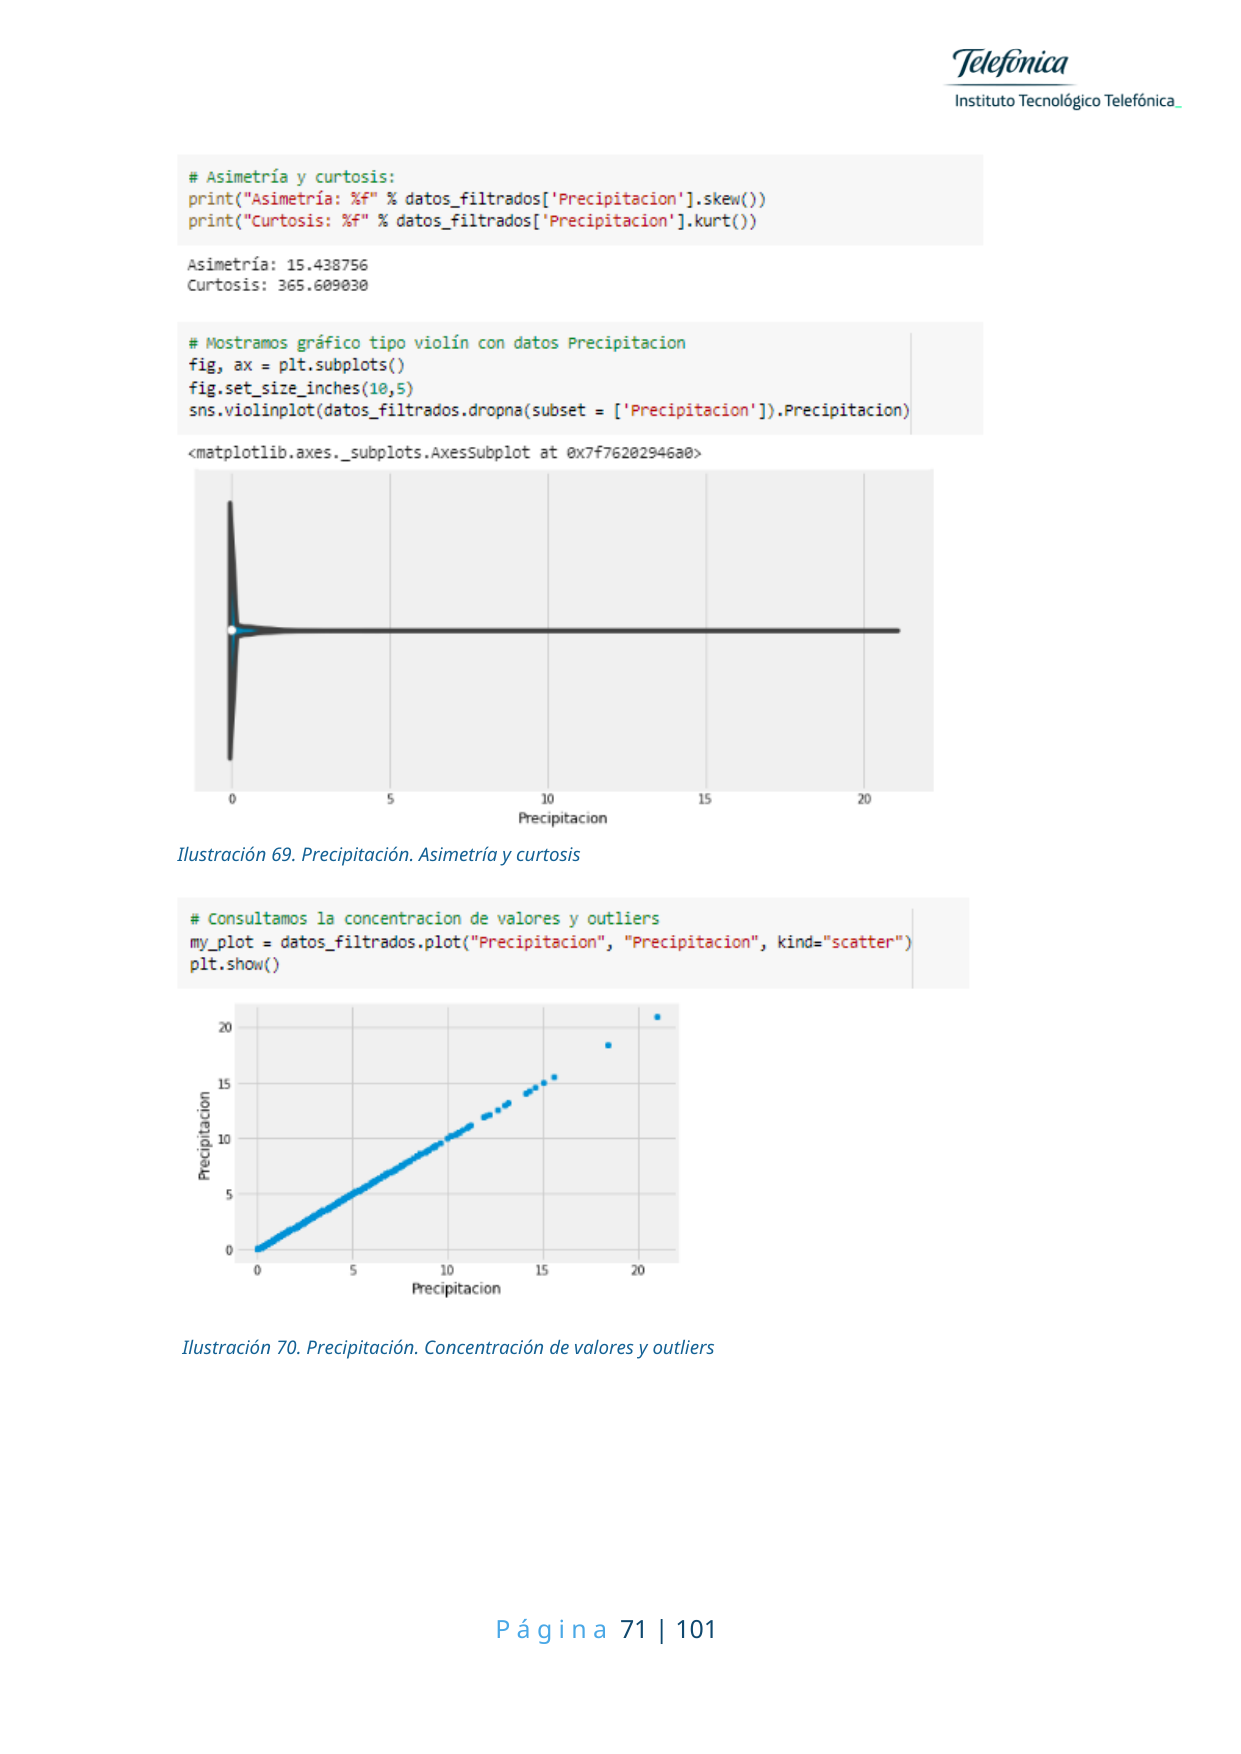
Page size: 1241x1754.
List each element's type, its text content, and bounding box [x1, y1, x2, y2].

picture [177, 887, 970, 1301]
picture [177, 147, 984, 842]
picture [892, 21, 1215, 128]
